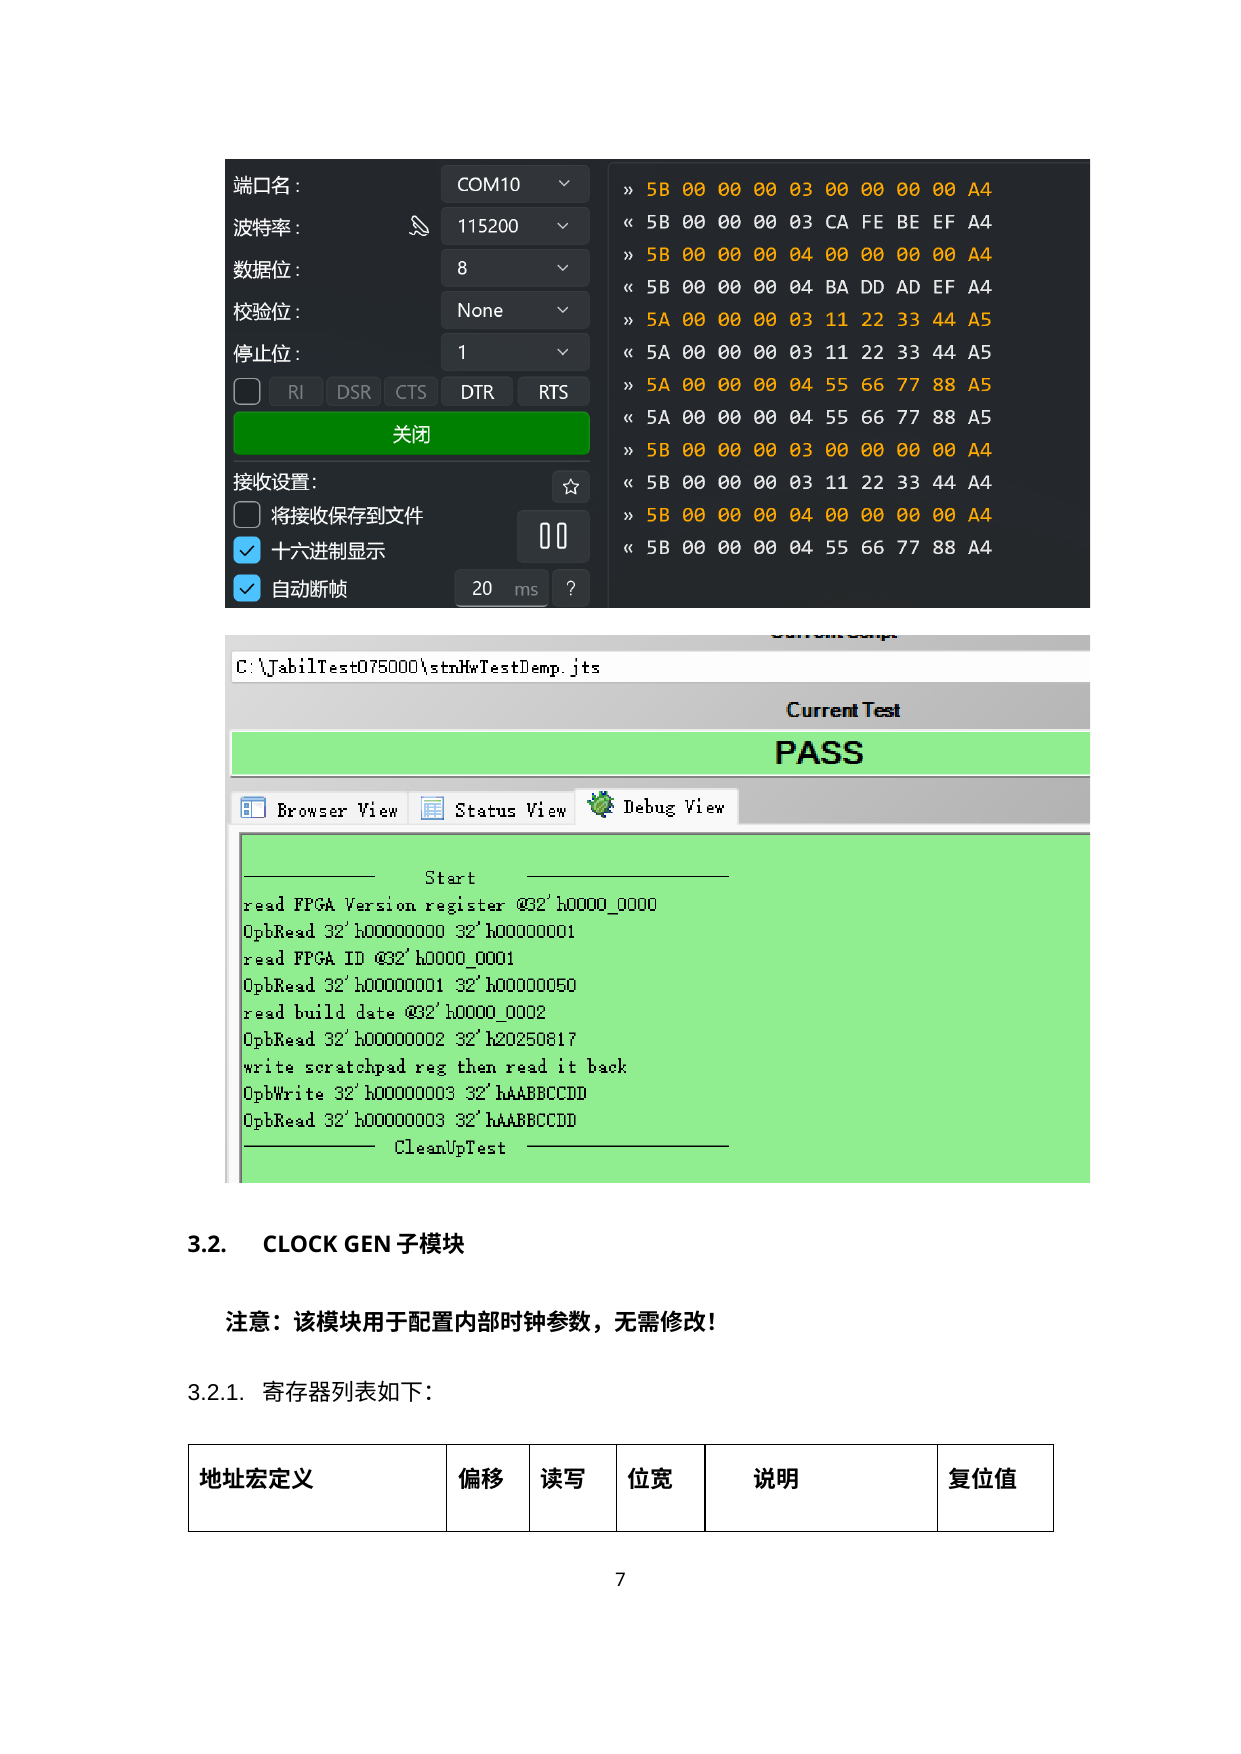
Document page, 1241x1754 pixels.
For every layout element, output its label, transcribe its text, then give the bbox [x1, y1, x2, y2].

subtitle CLOCK GEN子模块 [187, 1209, 1053, 1274]
table_header 复位值 [938, 1445, 1053, 1531]
list 注意：该模块用于配置内部时钟参数，无需修改！ [225, 1288, 1053, 1353]
table_header 位宽 [617, 1445, 704, 1531]
picture [225, 635, 1091, 1183]
table_header 偏移地址 [447, 1445, 529, 1531]
table_header 说明 [706, 1445, 937, 1531]
table_header 读写 [530, 1445, 616, 1531]
picture [225, 159, 1091, 608]
table_header 地址宏定义 [189, 1445, 446, 1531]
list 寄存器列表如下： [187, 1358, 1053, 1423]
